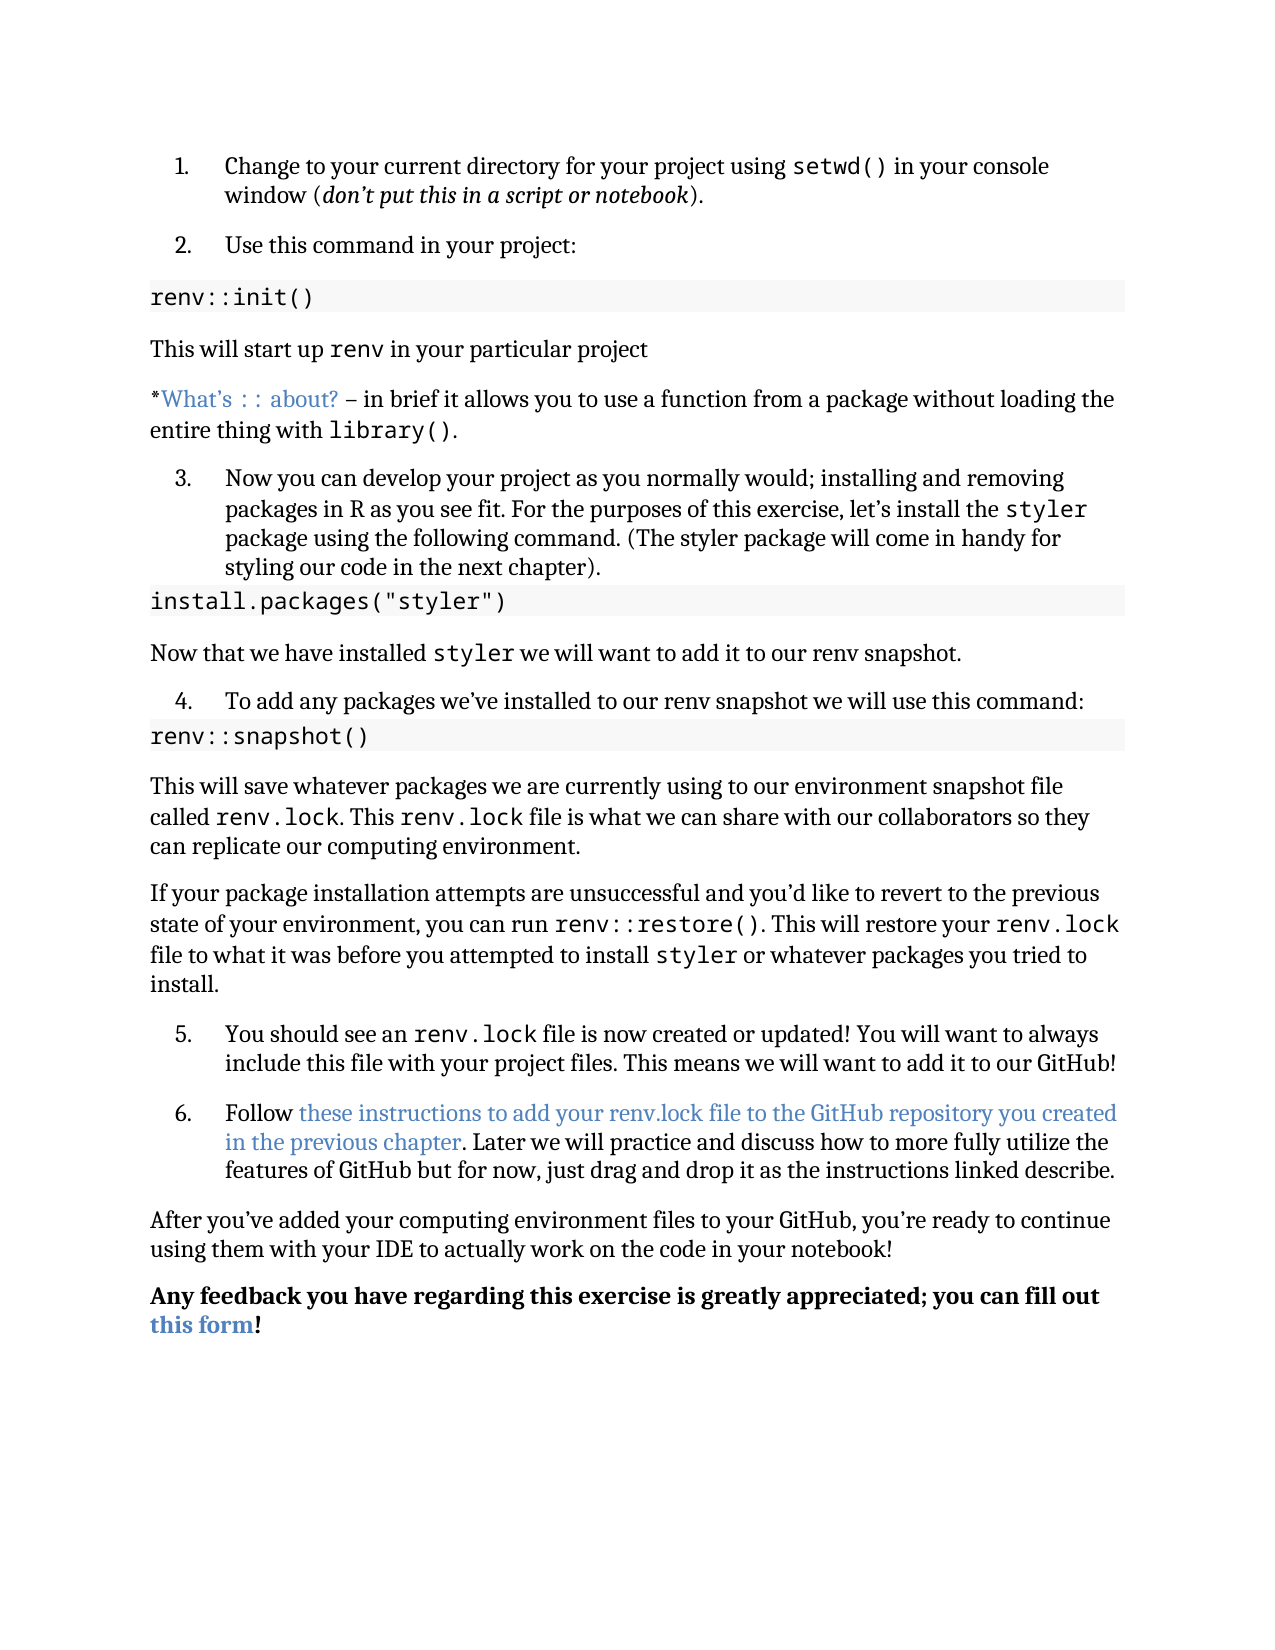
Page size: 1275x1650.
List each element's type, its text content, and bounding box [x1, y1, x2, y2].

text This will save whatever packages we are currently using to our environment snapshot file called renv.lock. This renv.lock file is what we can share with our collaborators so they can replicate our computing environment. [150, 772, 1125, 860]
text renv::snapshot() [150, 719, 1125, 751]
text After you’ve added your computing environment files to your GitHub, you’re ready to continue using them with your IDE to actually work on the code in your notebook! [150, 1206, 1125, 1263]
list Follow these instructions to add your renv.lock file to the GitHub repository you created in the previous chapter. Later we will practice and discuss how to more fully utilize the features of GitHub but for now, just drag and drop it as the instructions linked describe. [175, 1099, 1125, 1185]
list Change to your current directory for your project using setwd() in your console window (don’t put this in a script or notebook). [175, 150, 1125, 210]
text If your package installation attempts are unsuccessful and you’d like to revert to the previous state of your environment, you can run renv::restore(). This will restore your renv.lock file to what it was before you attempted to install styler or whatever packages you tried to install. [150, 879, 1125, 999]
list Use this command in your project: [175, 231, 1125, 259]
text This will start up renv in your particular project [150, 332, 1125, 364]
list Now you can develop your project as you normally would; installing and removing packages in R as you see fit. For the purposes of this exercise, let’s install the styler package using the following command. (The styler package will come in handy for styling our code in the next chapter). [175, 464, 1125, 581]
text install.packages("styler") [150, 585, 1125, 616]
text *What’s :: about? – in brief it allows you to use a function from a package without loading the entire thing with library(). [150, 382, 1125, 445]
text Any feedback you have regarding this exercise is greatly appreciated; you can fill out this form! [150, 1282, 1125, 1339]
text Now that we have installed styler we will want to add it to our renv snapshot. [150, 637, 1125, 668]
list To add any packages we’ve installed to our renv snapshot we will use this command: [175, 687, 1125, 716]
text renv::init() [150, 280, 1125, 312]
list You should see an renv.lock file is now created or updated! You will want to always include this file with your project files. This means we will want to add it to our GitHub! [175, 1018, 1125, 1078]
